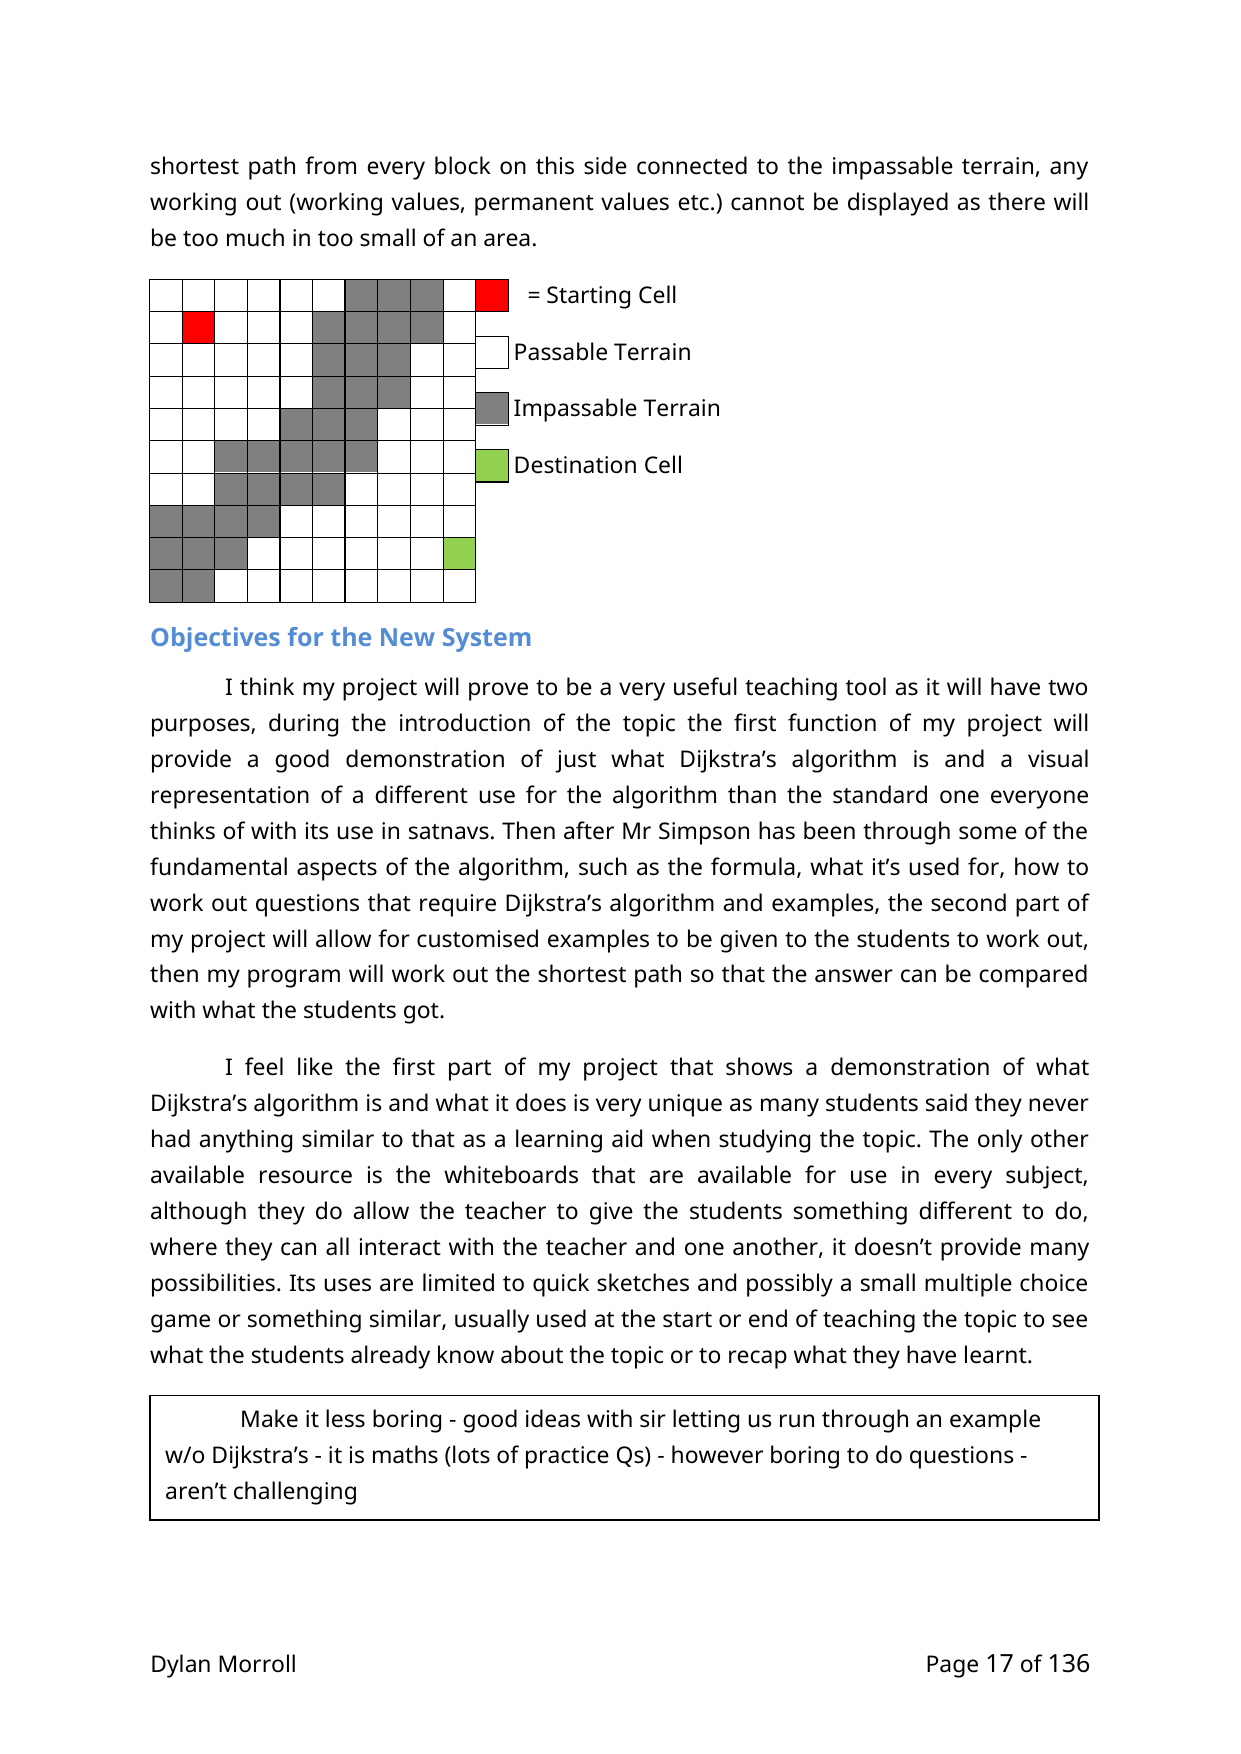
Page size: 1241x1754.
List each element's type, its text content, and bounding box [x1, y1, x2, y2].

table_cell [346, 344, 377, 376]
table_cell [444, 441, 475, 472]
table_cell [378, 344, 410, 376]
table_cell [444, 538, 475, 569]
table_cell [313, 344, 344, 376]
table_cell [150, 538, 182, 569]
table_cell [281, 344, 312, 376]
table_cell [346, 377, 377, 408]
table_cell [346, 441, 377, 472]
table_cell [281, 377, 312, 408]
subtitle Objectives for the New System [150, 619, 1090, 653]
table_cell [183, 344, 214, 376]
table_cell [248, 377, 279, 408]
table_cell [444, 409, 475, 440]
table_cell [183, 441, 214, 472]
table_cell [411, 377, 443, 408]
table_cell [444, 312, 475, 343]
table_cell [183, 312, 214, 343]
table_cell [313, 538, 344, 569]
table_cell [346, 312, 377, 343]
table_header [476, 393, 508, 424]
table_header [346, 280, 377, 311]
table_cell [215, 409, 247, 440]
table_cell [150, 344, 182, 376]
table_cell [346, 474, 377, 505]
table_cell [248, 312, 279, 343]
table_cell [281, 409, 312, 440]
table_cell [378, 474, 410, 505]
table_header [476, 450, 508, 481]
table_cell [346, 506, 377, 537]
text = Impassable Terrain [509, 392, 1090, 423]
table_cell [313, 377, 344, 408]
table_cell [150, 312, 182, 343]
table_header [411, 280, 443, 311]
table_cell [248, 538, 279, 569]
table_cell [183, 506, 214, 537]
table_cell [183, 538, 214, 569]
table_header [476, 337, 508, 368]
table_cell [215, 506, 247, 537]
table_cell [215, 344, 247, 376]
table_cell [313, 441, 344, 472]
table_cell [313, 474, 344, 505]
table_cell [248, 506, 279, 537]
table_cell [378, 538, 410, 569]
table_cell [248, 409, 279, 440]
table_header [444, 280, 475, 311]
table_cell [183, 377, 214, 408]
table_header [150, 280, 182, 311]
table_cell [346, 570, 377, 602]
table_cell [411, 344, 443, 376]
table_cell [378, 377, 410, 408]
table_cell [215, 474, 247, 505]
table_cell [150, 506, 182, 537]
table_cell [150, 474, 182, 505]
table_cell [378, 570, 410, 602]
table_cell [281, 506, 312, 537]
table_cell [183, 409, 214, 440]
table_cell [281, 570, 312, 602]
table_cell [215, 570, 247, 602]
table_cell [281, 474, 312, 505]
table_cell [150, 377, 182, 408]
table_header [248, 280, 279, 311]
table_cell [378, 409, 410, 440]
table_cell [313, 409, 344, 440]
table_cell [215, 377, 247, 408]
table_cell [313, 570, 344, 602]
table_cell [215, 441, 247, 472]
table_cell [183, 570, 214, 602]
table_cell [248, 474, 279, 505]
table_cell [150, 409, 182, 440]
table_cell [248, 570, 279, 602]
table_cell [378, 312, 410, 343]
text = Starting Cell [509, 279, 1090, 310]
table_cell [411, 506, 443, 537]
text I think my project will prove to be a very useful teaching tool as it will have two purposes, during the introduction of the topic the first function of my project will provide a good demonstration of just what Dijkstra’s algorithm is and a visual representation of a different use for the algorithm than the standard one everyone thinks of with its use in satnavs. Then after Mr Simpson has been through some of the fundamental aspects of the algorithm, such as the formula, what it’s used for, how to work out questions that require Dijkstra’s algorithm and examples, the second part of my project will allow for customised examples to be given to the students to work out, then my program will work out the shortest path so that the answer can be compared with what the students got. [150, 671, 1090, 1026]
table_cell [313, 312, 344, 343]
table_cell [444, 377, 475, 408]
table_cell [411, 538, 443, 569]
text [150, 150, 1090, 253]
table_cell [444, 474, 475, 505]
table_cell [215, 538, 247, 569]
table_cell [346, 409, 377, 440]
table_cell [183, 474, 214, 505]
table_header [281, 280, 312, 311]
table_header [378, 280, 410, 311]
table_cell [281, 441, 312, 472]
table_header [183, 280, 214, 311]
table_cell [411, 409, 443, 440]
table_cell [444, 570, 475, 602]
table_cell [281, 538, 312, 569]
table_header [215, 280, 247, 311]
table_cell [150, 570, 182, 602]
table_cell [248, 441, 279, 472]
table_cell [444, 344, 475, 376]
table_cell [444, 506, 475, 537]
table_cell [150, 441, 182, 472]
table_cell [411, 474, 443, 505]
table_cell [248, 344, 279, 376]
table_cell [378, 441, 410, 472]
table_cell [281, 312, 312, 343]
table_cell [411, 312, 443, 343]
table_cell [378, 506, 410, 537]
table_cell [215, 312, 247, 343]
table_cell [346, 538, 377, 569]
table_cell [313, 506, 344, 537]
table_header [313, 280, 344, 311]
table_cell [411, 570, 443, 602]
text I feel like the first part of my project that shows a demonstration of what Dijkstra’s algorithm is and what it does is very unique as many students said they never had anything similar to that as a learning aid when studying the topic. The only other available resource is the whiteboards that are available for use in every subject, although they do allow the teacher to give the students something different to do, where they can all interact with the teacher and one another, it doesn’t provide many possibilities. Its uses are limited to quick sketches and possibly a small multiple choice game or something similar, usually used at the start or end of teaching the topic to see what the students already know about the topic or to recap what they have learnt. [150, 1051, 1090, 1370]
table_header [476, 280, 508, 311]
table_cell [411, 441, 443, 472]
text = Passable Terrain [509, 335, 1090, 367]
text = Destination Cell [509, 449, 1090, 480]
